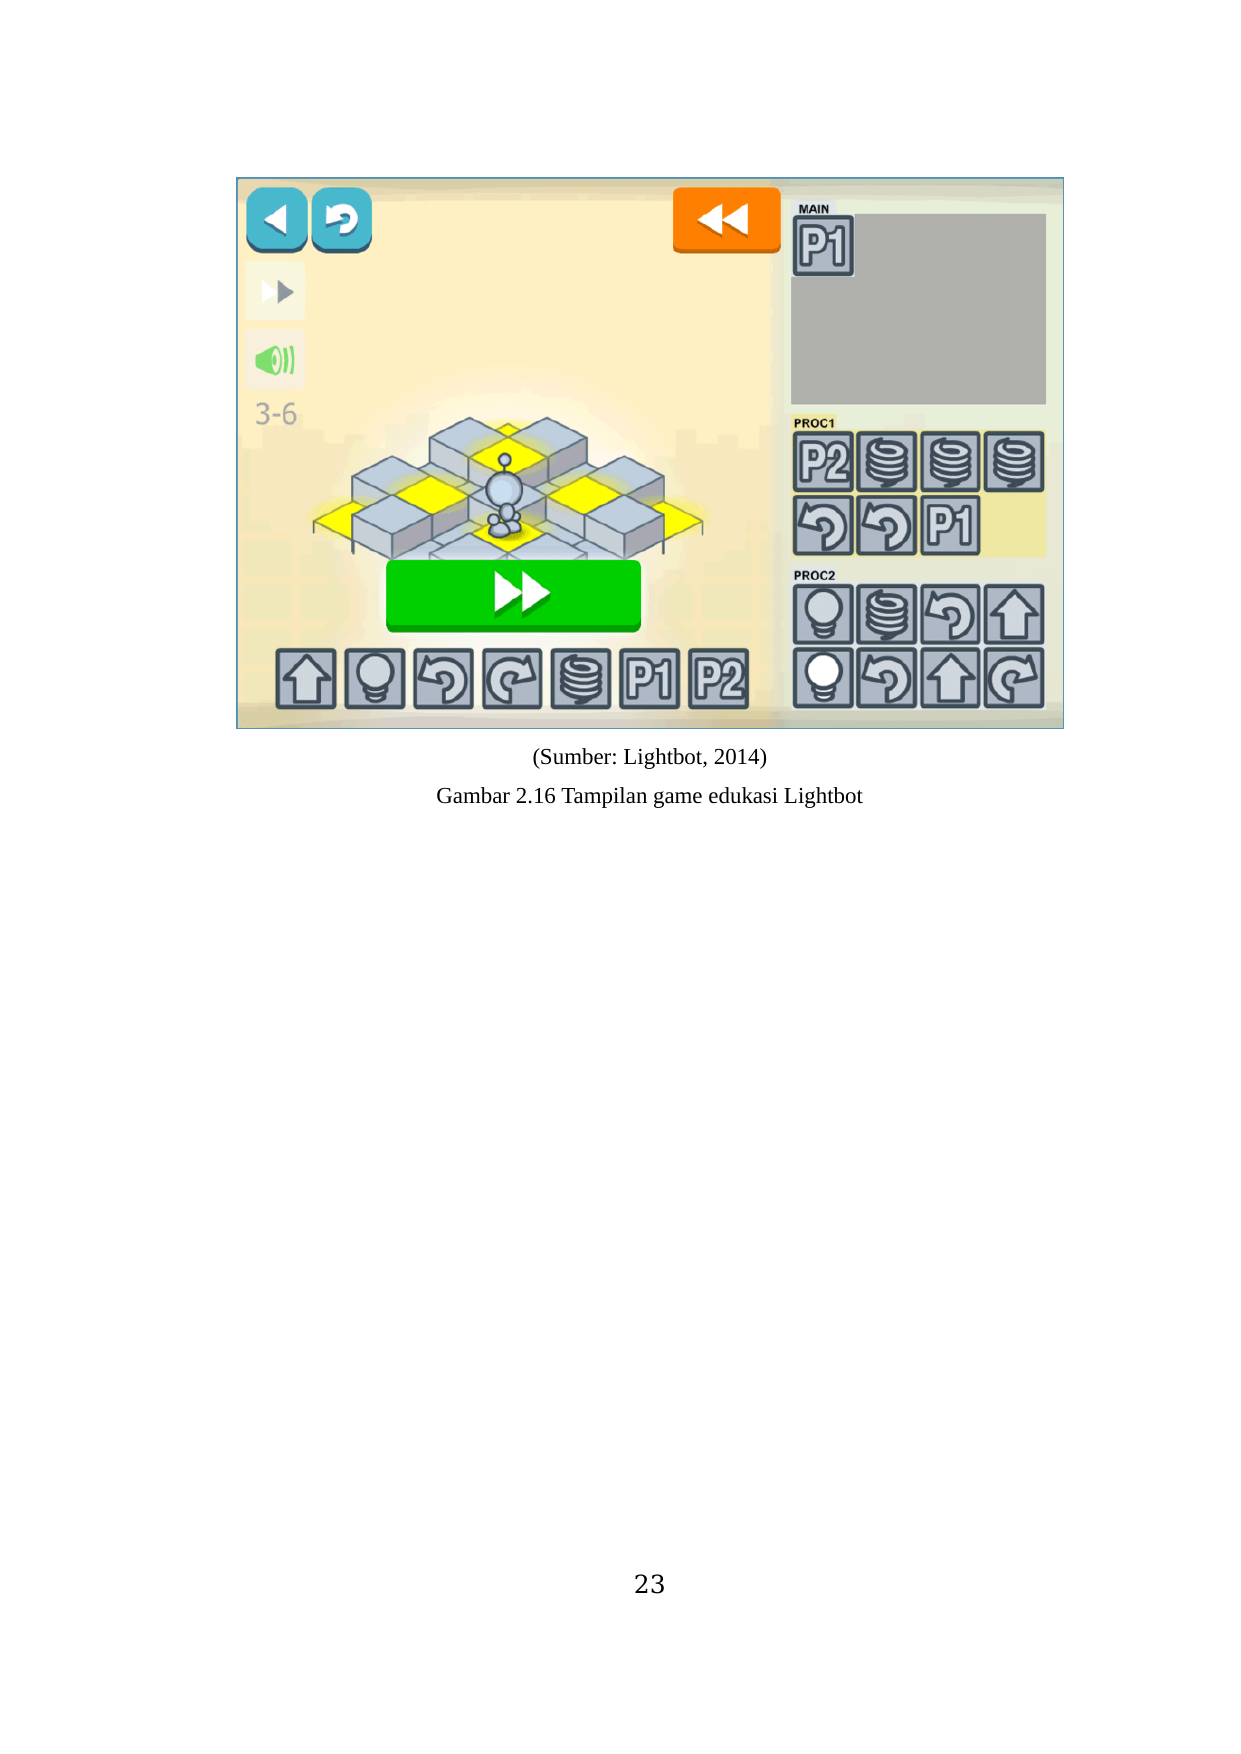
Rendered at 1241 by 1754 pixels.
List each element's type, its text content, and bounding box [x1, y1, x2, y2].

picture [236, 177, 1064, 729]
text (Sumber: Lightbot, 2014) [236, 743, 1063, 769]
text Gambar 2.16 Tampilan game edukasi Lightbot [236, 782, 1063, 809]
